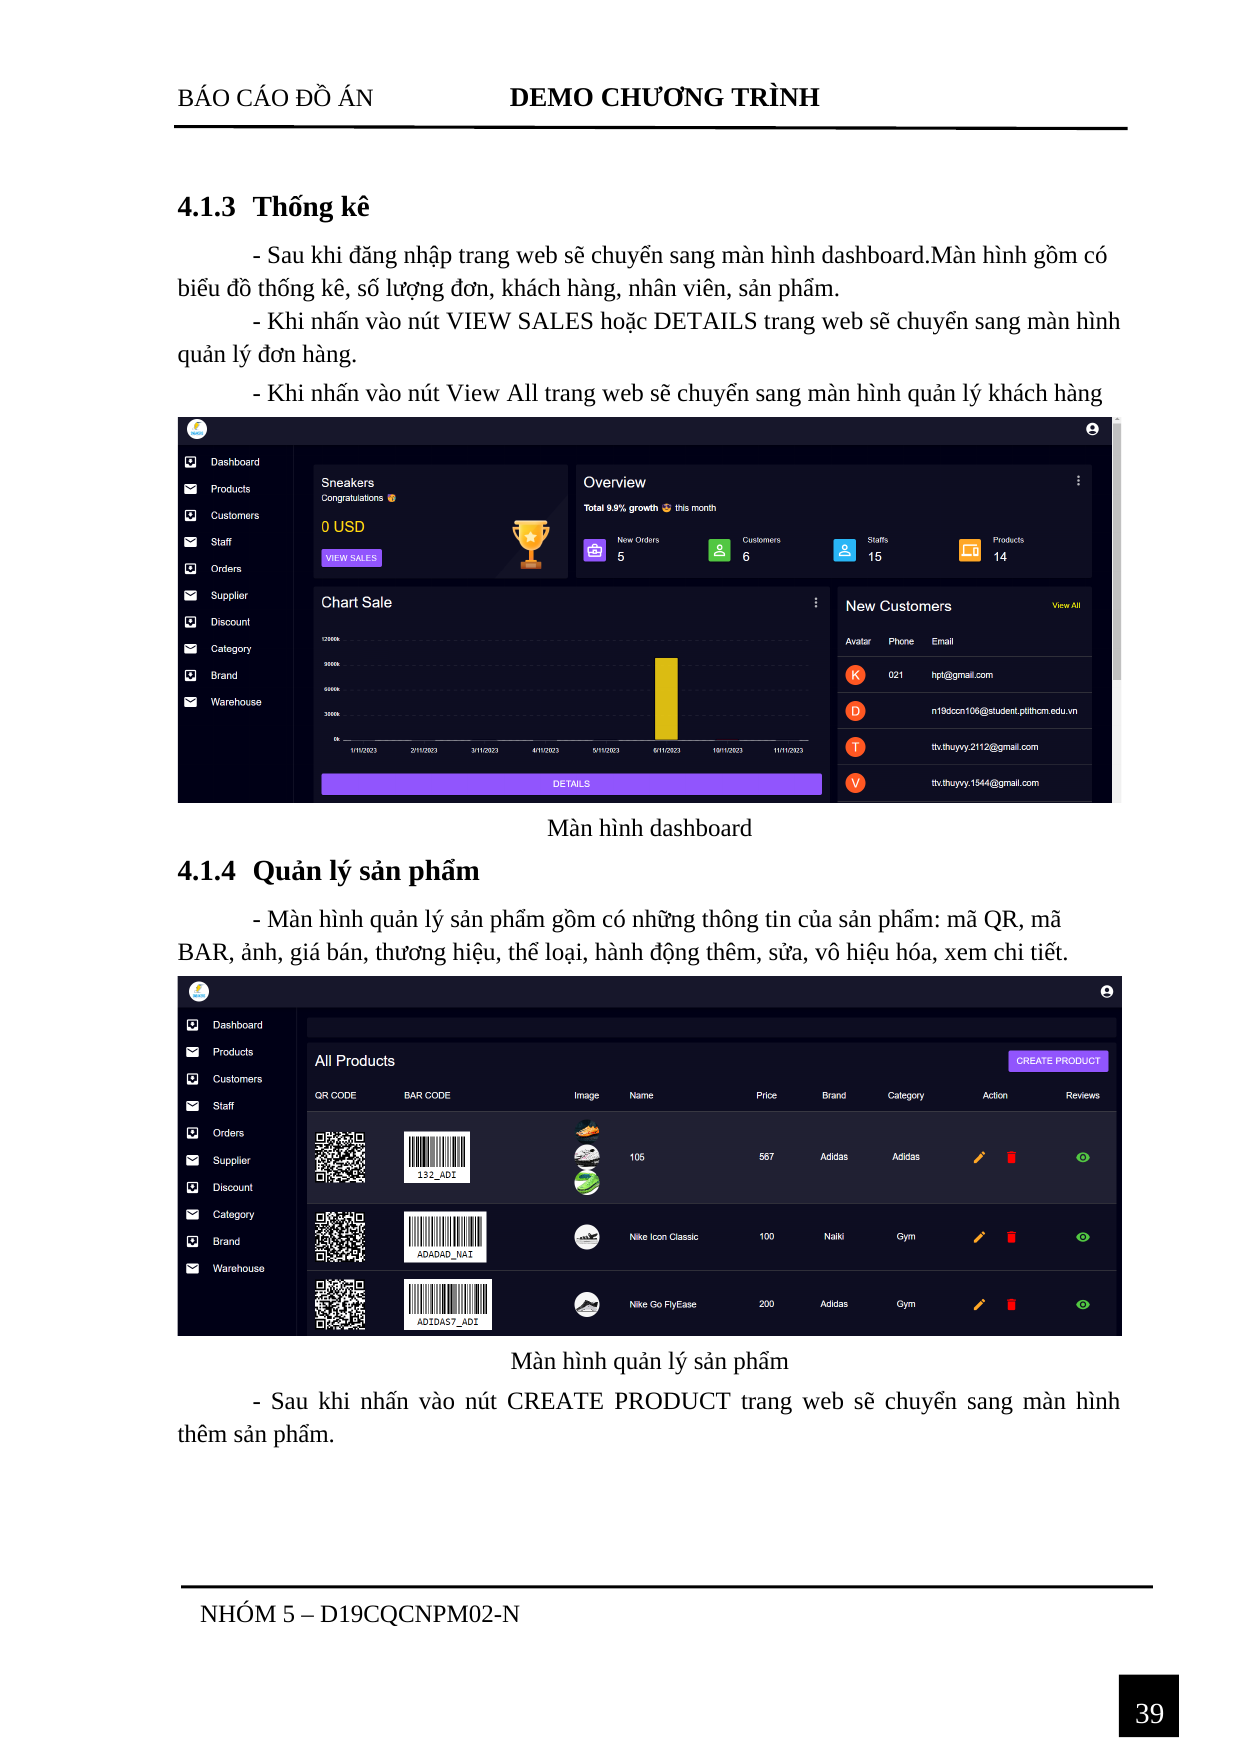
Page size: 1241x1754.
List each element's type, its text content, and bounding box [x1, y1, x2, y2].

subtitle Thống kê [177, 189, 1122, 223]
text - Sau khi đăng nhập trang web sẽ chuyển sang màn hình dashboard.Màn hình gồm có biểu đồ thống kê, số lượng đơn, khách hàng, nhân viên, sản phẩm. - Khi nhấn vào nút VIEW SALES hoặc DETAILS trang web sẽ chuyển sang màn hình quản lý đơn hàng. [177, 240, 1122, 368]
subtitle Quản lý sản phẩm [177, 853, 1122, 886]
picture [177, 417, 1122, 803]
text Màn hình quản lý sản phẩm [177, 1346, 1122, 1375]
text Màn hình dashboard [177, 813, 1122, 842]
picture [177, 976, 1122, 1336]
text - Sau khi nhấn vào nút CREATE PRODUCT trang web sẽ chuyển sang màn hình thêm sản phẩm. [177, 1386, 1122, 1447]
text - Màn hình quản lý sản phẩm gồm có những thông tin của sản phẩm: mã QR, mã BAR, ảnh, giá bán, thương hiệu, thể loại, hành động thêm, sửa, vô hiệu hóa, xem chi tiết. [177, 904, 1122, 965]
text - Khi nhấn vào nút View All trang web sẽ chuyển sang màn hình quản lý khách hàng [177, 378, 1122, 407]
